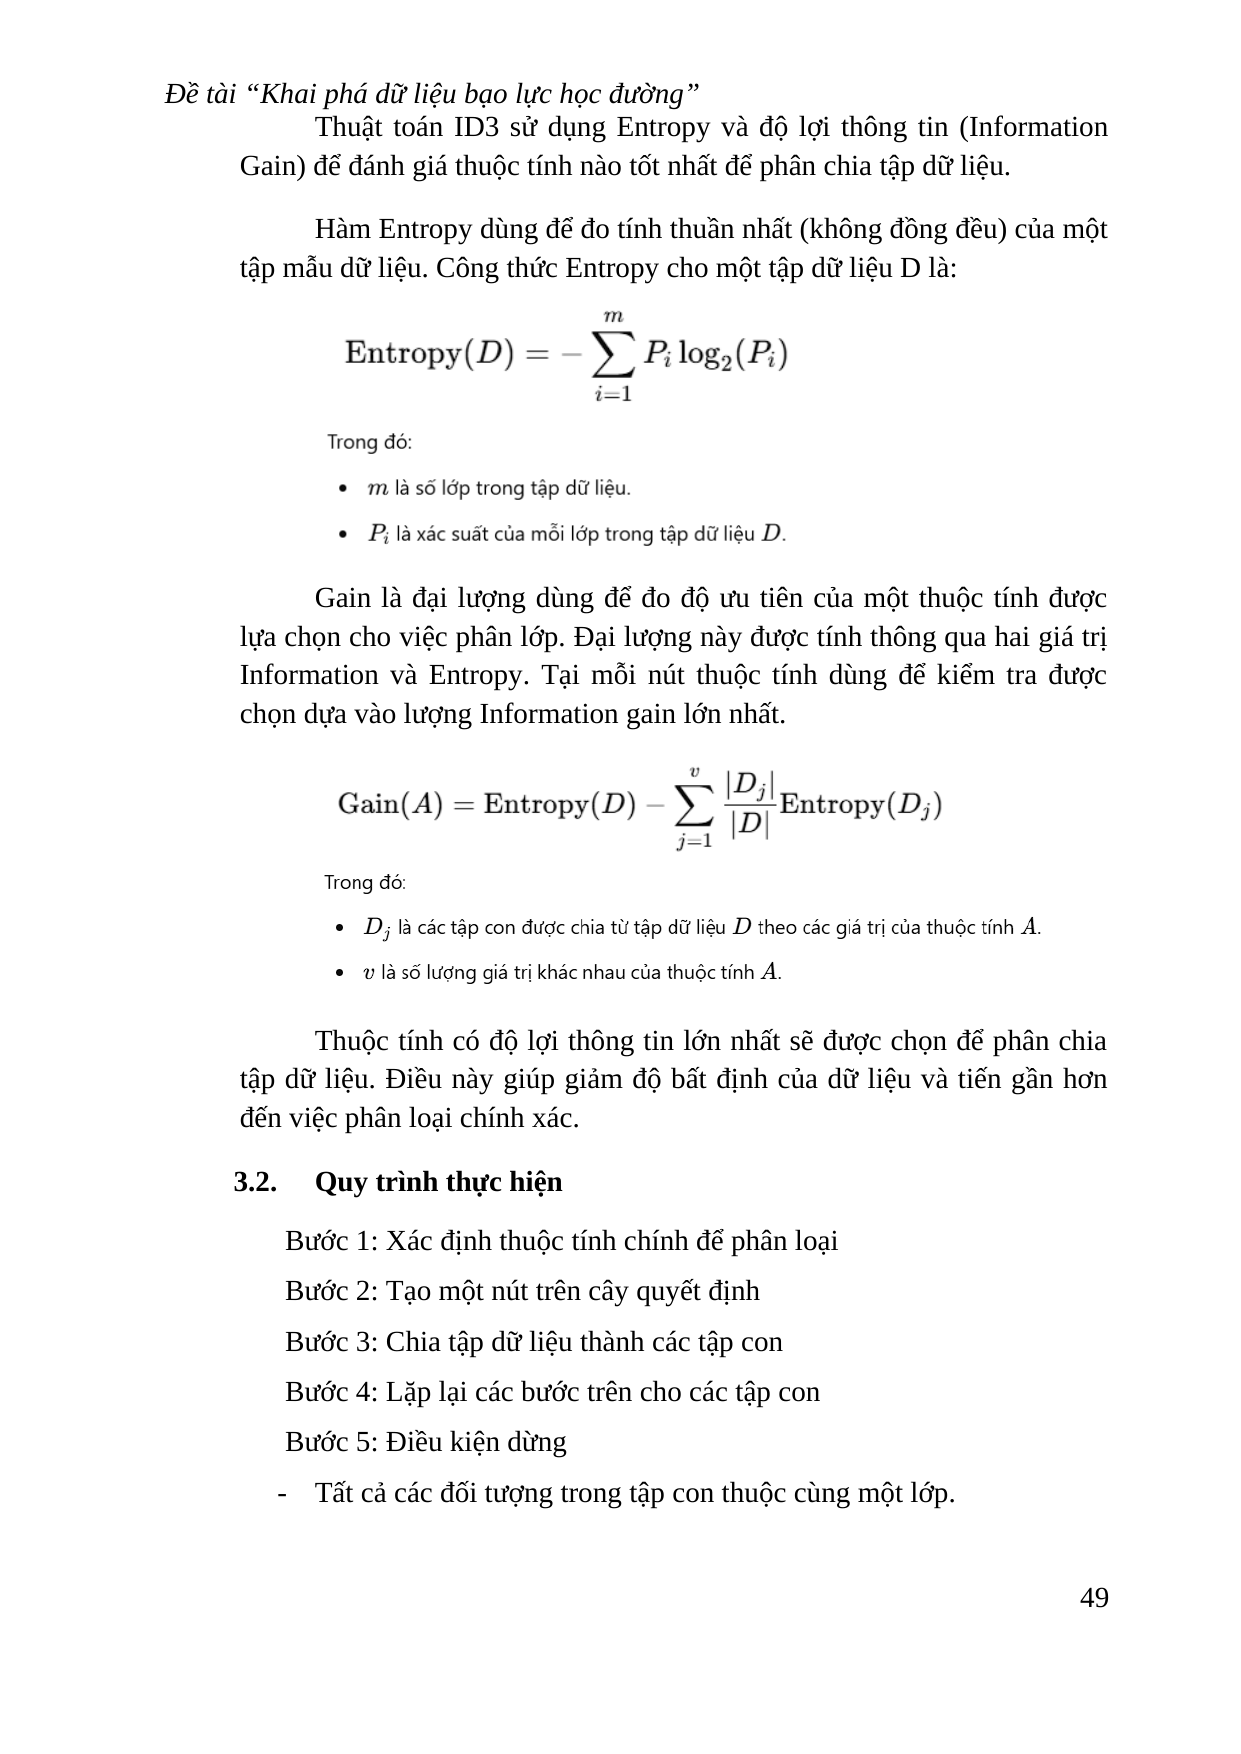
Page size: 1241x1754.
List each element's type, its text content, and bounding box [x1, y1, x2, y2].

subtitle Quy trình thực hiện [277, 1164, 1109, 1197]
text Thuộc tính có độ lợi thông tin lớn nhất sẽ được chọn để phân chia tập dữ liệu. Điều này giúp giảm độ bất định của dữ liệu và tiến gần hơn đến việc phân loại chính xác. [239, 1023, 1109, 1134]
text Thuật toán ID3 sử dụng Entropy và độ lợi thông tin (Information Gain) để đánh giá thuộc tính nào tốt nhất để phân chia tập dữ liệu. [239, 109, 1109, 182]
text Gain là đại lượng dùng để đo độ ưu tiên của một thuộc tính được lựa chọn cho việc phân lớp. Đại lượng này được tính thông qua hai giá trị Information và Entropy. Tại mỗi nút thuộc tính dùng để kiểm tra được chọn dựa vào lượng Information gain lớn nhất. [239, 580, 1109, 729]
text Bước 2: Tạo một nút trên cây quyết định [239, 1273, 1109, 1307]
text Bước 3: Chia tập dữ liệu thành các tập con [239, 1324, 1109, 1357]
text Bước 4: Lặp lại các bước trên cho các tập con [239, 1374, 1109, 1408]
text Bước 5: Điều kiện dừng [239, 1424, 1109, 1458]
picture [314, 288, 821, 412]
list Tất cả các đối tượng trong tập con thuộc cùng một lớp. [277, 1475, 1109, 1508]
picture [314, 863, 1073, 994]
text Hàm Entropy dùng để đo tính thuần nhất (không đồng đều) của một tập mẫu dữ liệu. Công thức Entropy cho một tập dữ liệu D là: [239, 212, 1109, 284]
text Bước 1: Xác định thuộc tính chính để phân loại [239, 1223, 1109, 1257]
picture [314, 755, 965, 859]
picture [314, 416, 829, 555]
